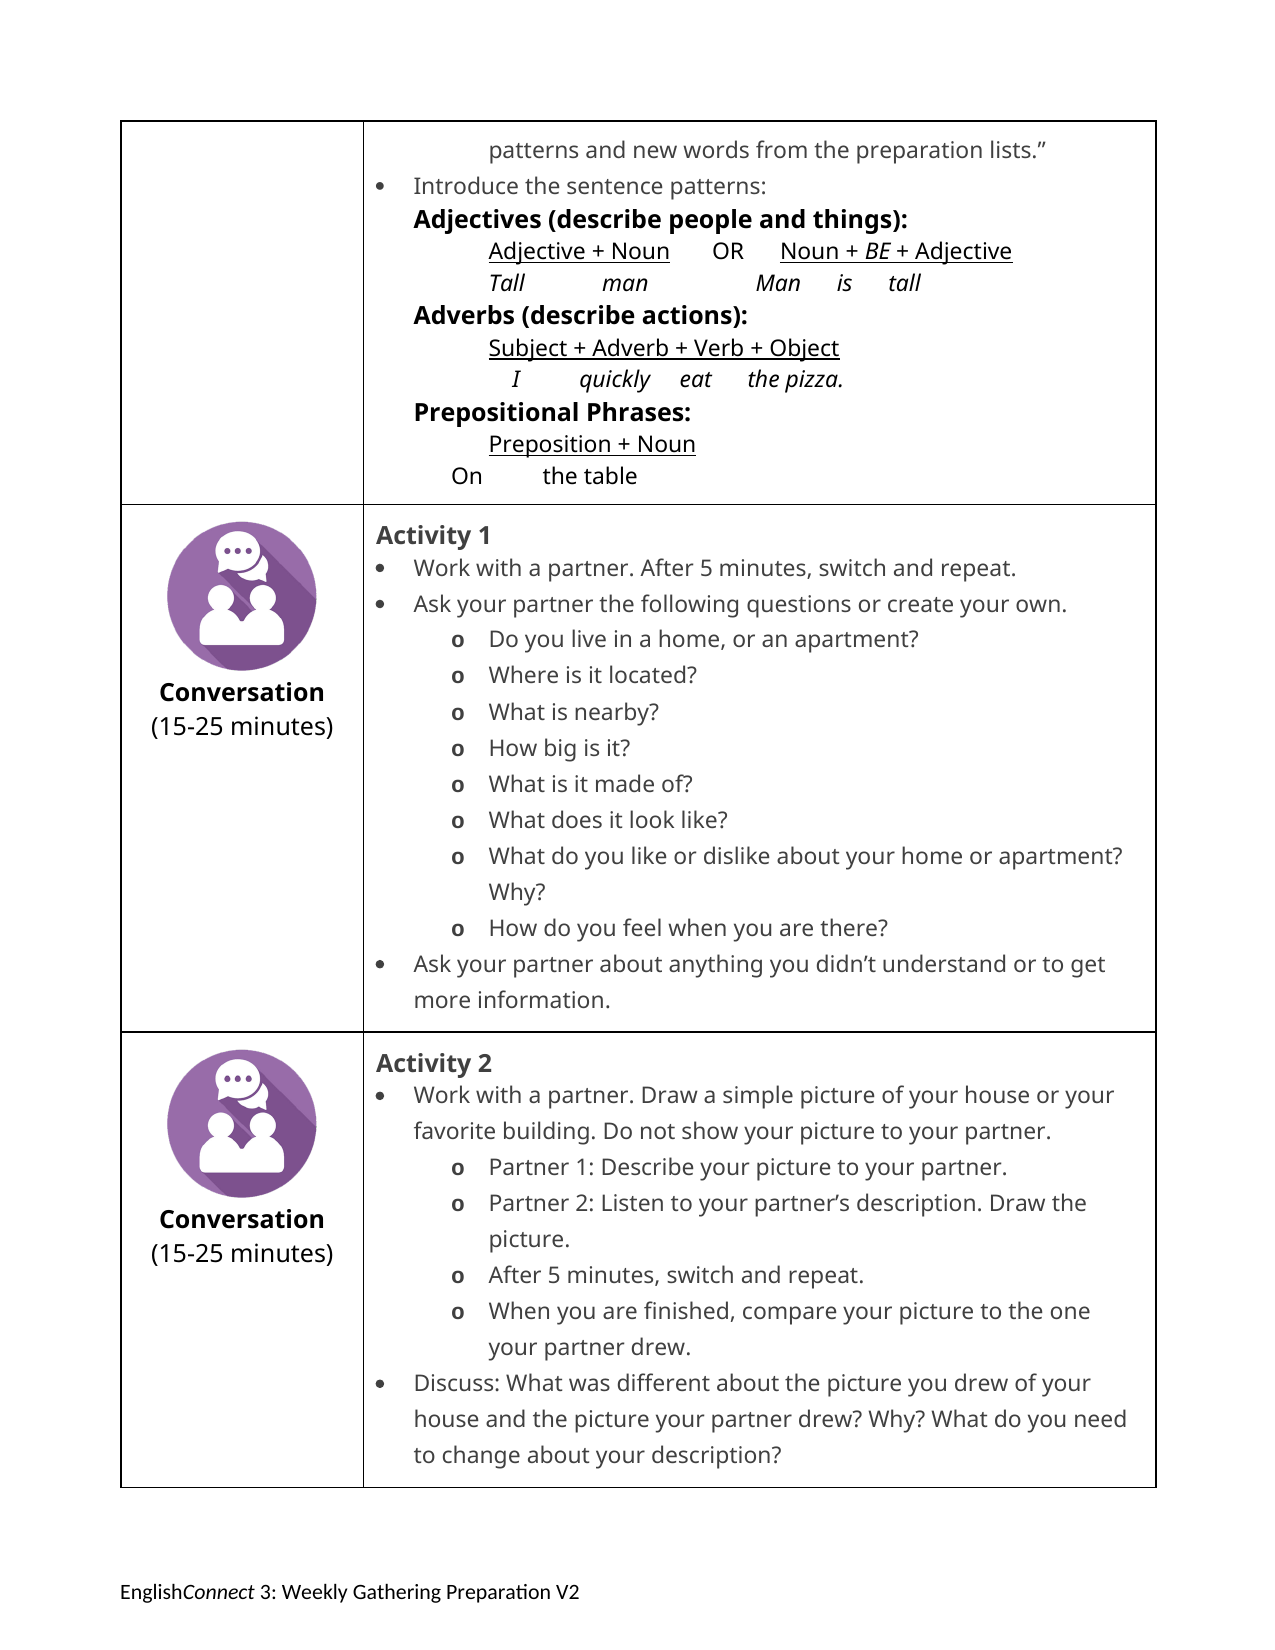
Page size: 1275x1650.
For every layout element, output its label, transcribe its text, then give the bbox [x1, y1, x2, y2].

picture [166, 1045, 319, 1202]
table_cell Conversation (15-25 minutes) [122, 505, 363, 1031]
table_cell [122, 122, 363, 503]
table_cell Activity 2 Work with a partner. Draw a simple picture of your house or your favorite building. Do not show your picture to your partner. Partner 1: Describe your picture to your partner. Partner 2: Listen to your partner’s description. Draw the picture. After 5 minutes, switch and repeat. When you are finished, compare your picture to the one your partner drew. Discuss: What was different about the picture you drew of your house and the picture your partner drew? Why? What do you need to change about your description? [364, 1033, 1155, 1487]
picture [166, 517, 319, 675]
table_cell Conversation (15-25 minutes) [122, 1033, 363, 1487]
table_cell Activity 1 Work with a partner. After 5 minutes, switch and repeat. Ask your partner the following questions or create your own. Do you live in a home, or an apartment? Where is it located? What is nearby? How big is it? What is it made of? What does it look like? What do you like or dislike about your home or apartment? Why? How do you feel when you are there? Ask your partner about anything you didn’t understand or to get more information. [364, 505, 1155, 1031]
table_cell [364, 122, 1155, 503]
